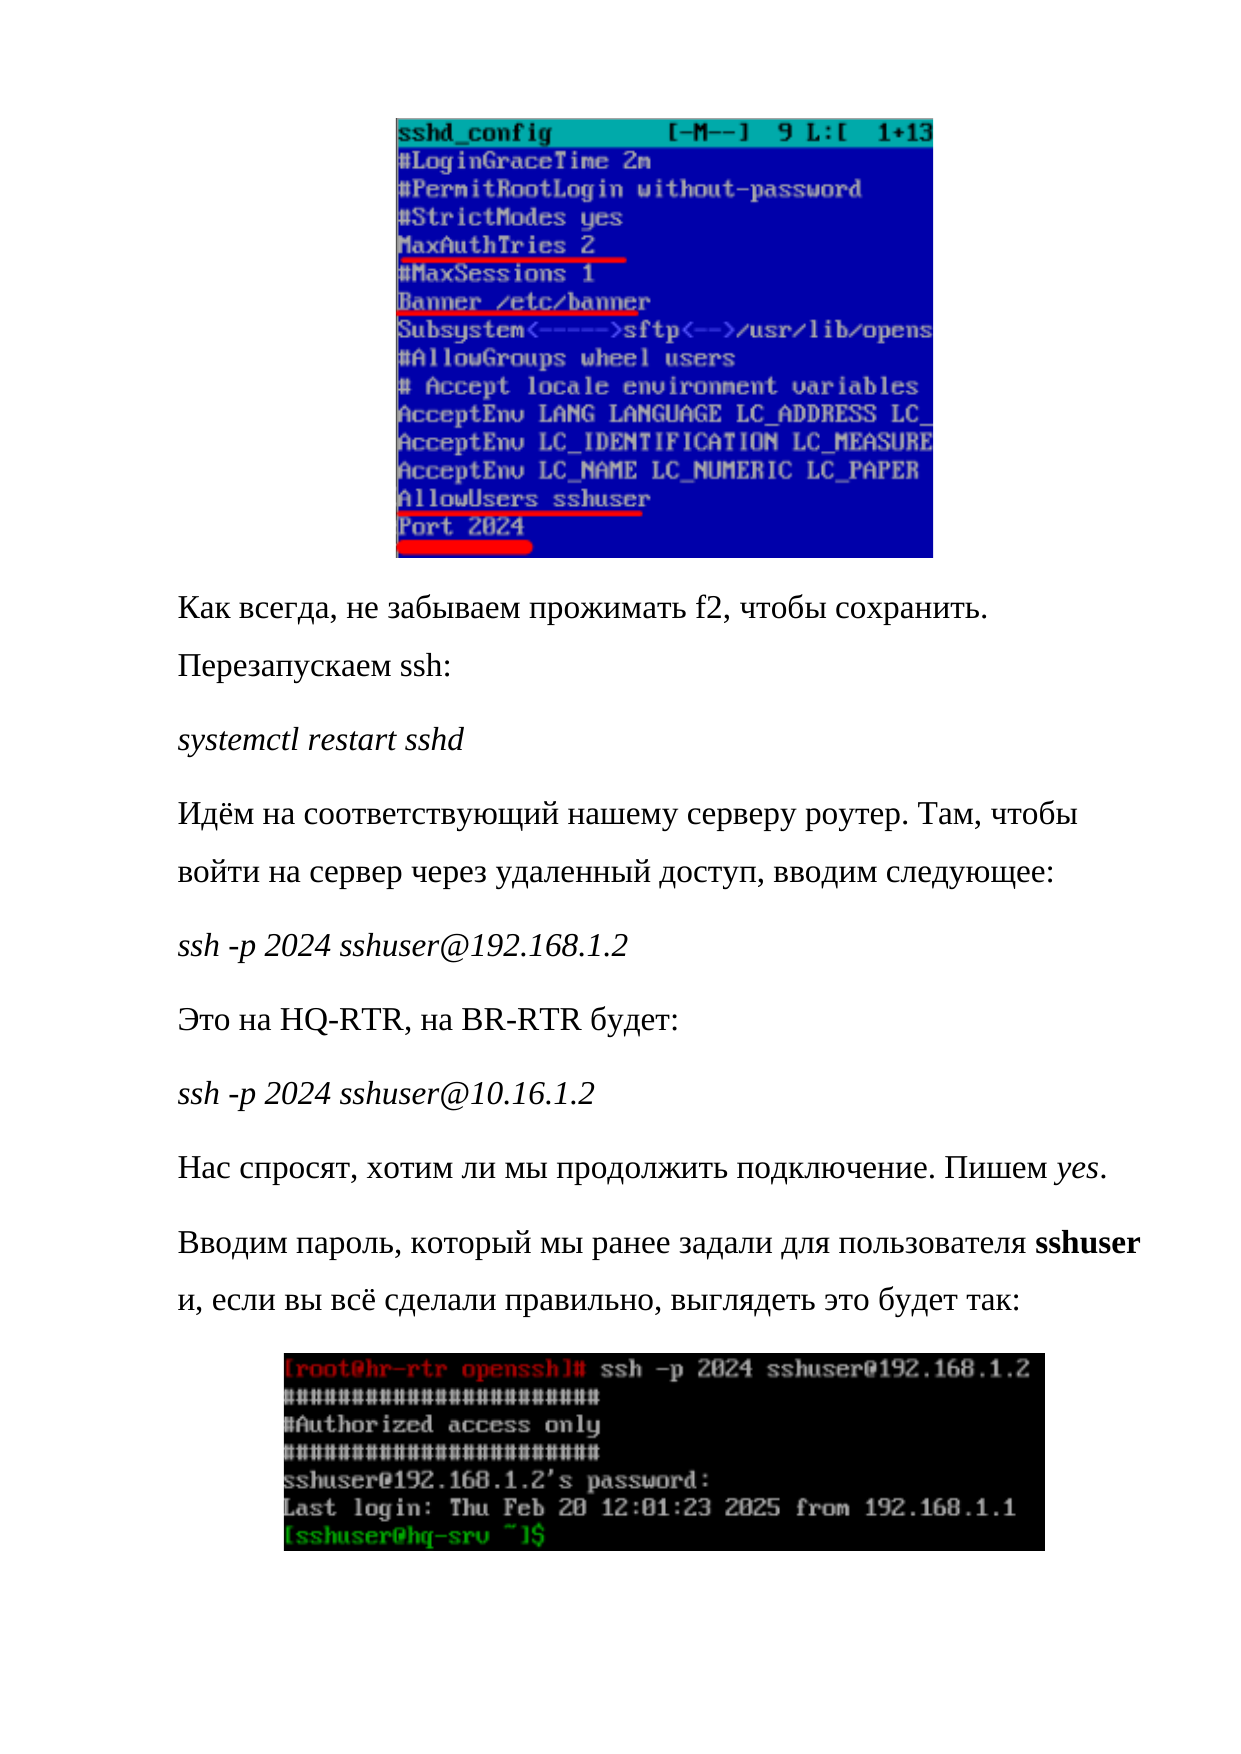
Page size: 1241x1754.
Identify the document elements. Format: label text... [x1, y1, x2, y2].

text systemctl restart sshd [177, 719, 1152, 758]
text Вводим пароль, который мы ранее задали для пользователя sshuser и, если вы всё сделали правильно, выглядеть это будет так: [177, 1222, 1152, 1318]
picture [283, 1353, 1045, 1551]
text Нас спросят, хотим ли мы продолжить подключение. Пишем yes. [177, 1148, 1152, 1186]
text Как всегда, не забываем прожимать f2, чтобы сохранить. Перезапускаем ssh: [177, 588, 1152, 684]
text Это на HQ-RTR, на BR-RTR будет: [177, 999, 1152, 1038]
text ssh -p 2024 sshuser@10.16.1.2 [177, 1074, 1152, 1112]
text ssh -p 2024 sshuser@192.168.1.2 [177, 925, 1152, 964]
text Идём на соответствующий нашему серверу роутер. Там, чтобы войти на сервер через удаленный доступ, вводим следующее: [177, 794, 1152, 889]
picture [395, 118, 934, 558]
